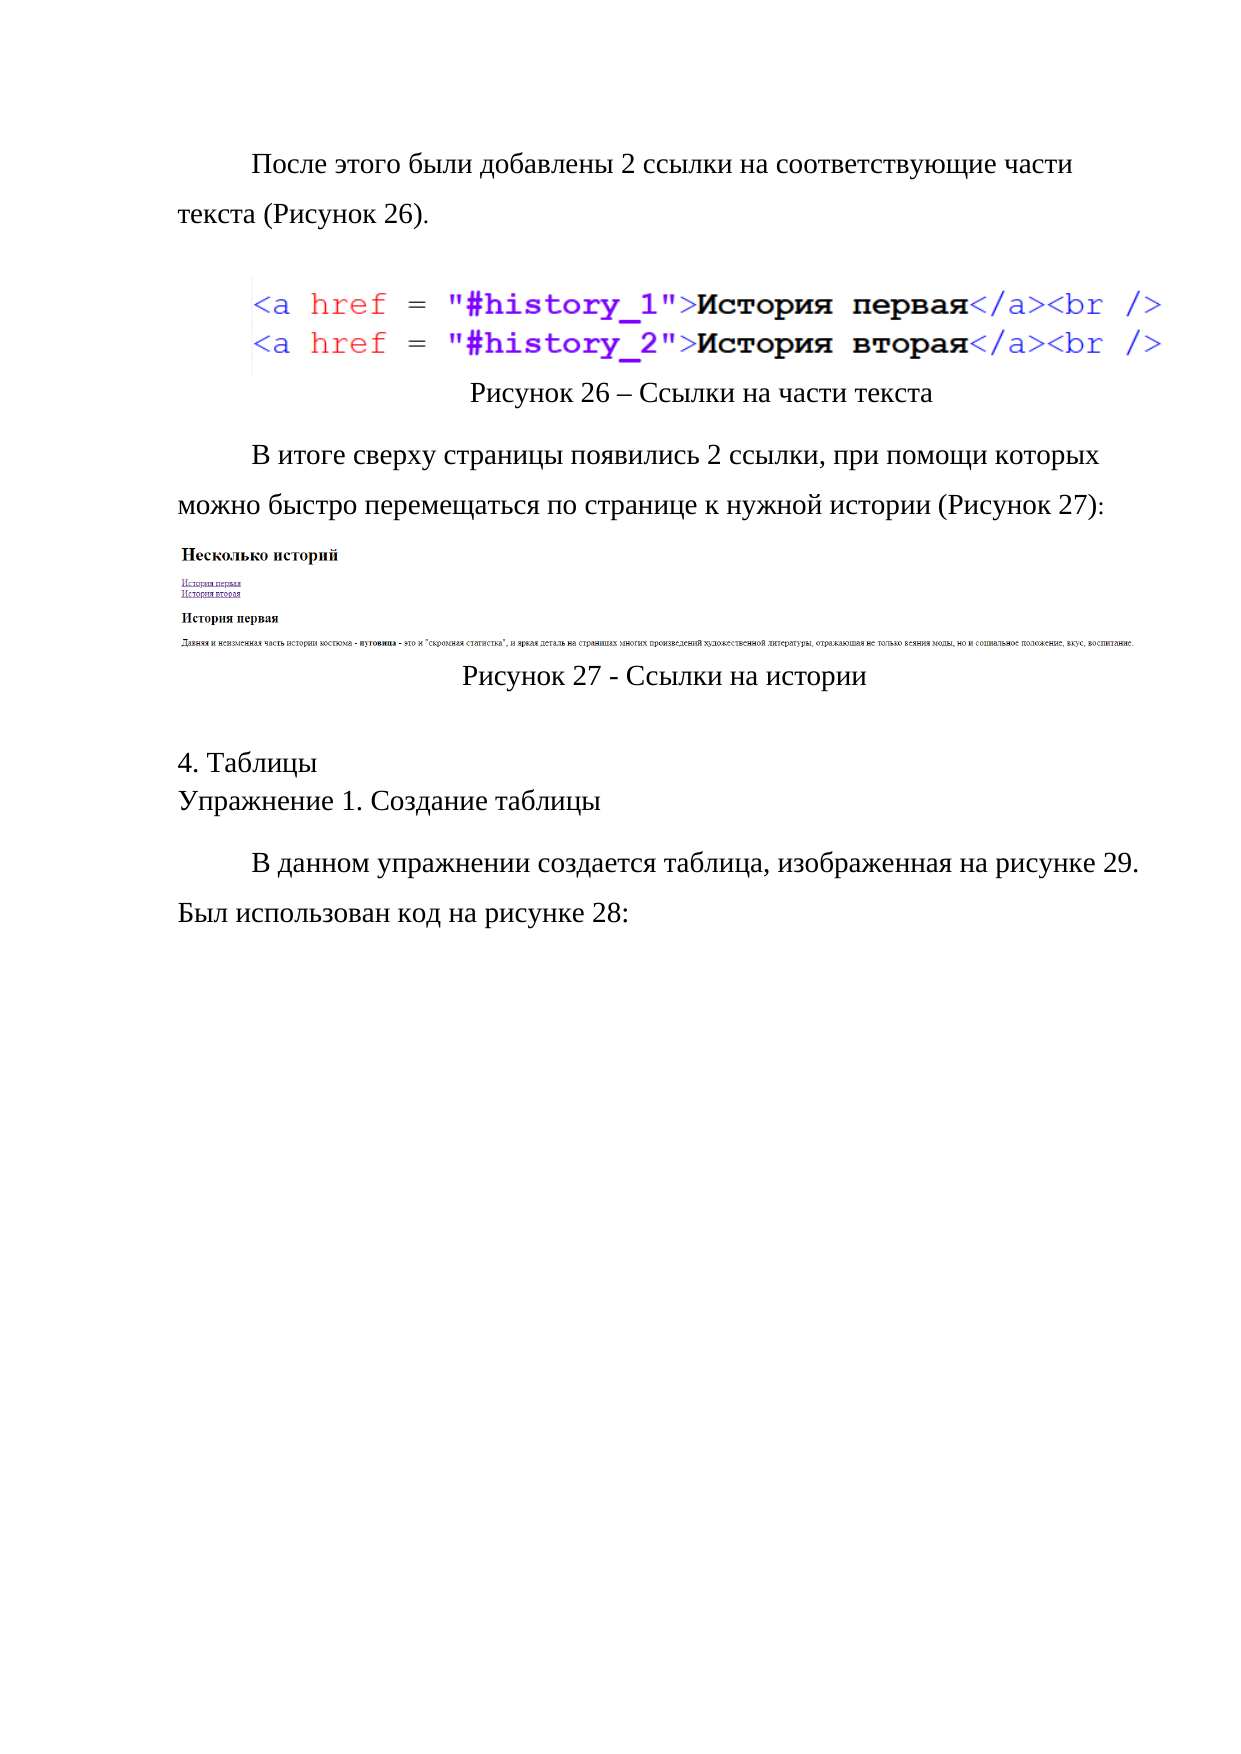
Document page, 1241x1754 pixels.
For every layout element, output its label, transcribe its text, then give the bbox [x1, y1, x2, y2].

text В данном упражнении создается таблица, изображенная на рисунке 29. Был использован код на рисунке 28: [177, 845, 1152, 929]
subtitle 4. Таблицы [177, 745, 1152, 778]
text В итоге сверху страницы появились 2 ссылки, при помощи которых можно быстро перемещаться по странице к нужной истории (Рисунок 27): [177, 437, 1152, 521]
text Рисунок 26 – Ссылки на части текста [177, 376, 1152, 409]
text Рисунок 27 - Ссылки на истории [177, 658, 1152, 691]
picture [251, 275, 1186, 376]
text После этого были добавлены 2 ссылки на соответствующие части текста (Рисунок 26). [177, 146, 1152, 230]
picture [177, 537, 1152, 658]
subtitle Упражнение 1. Создание таблицы [177, 783, 1152, 816]
